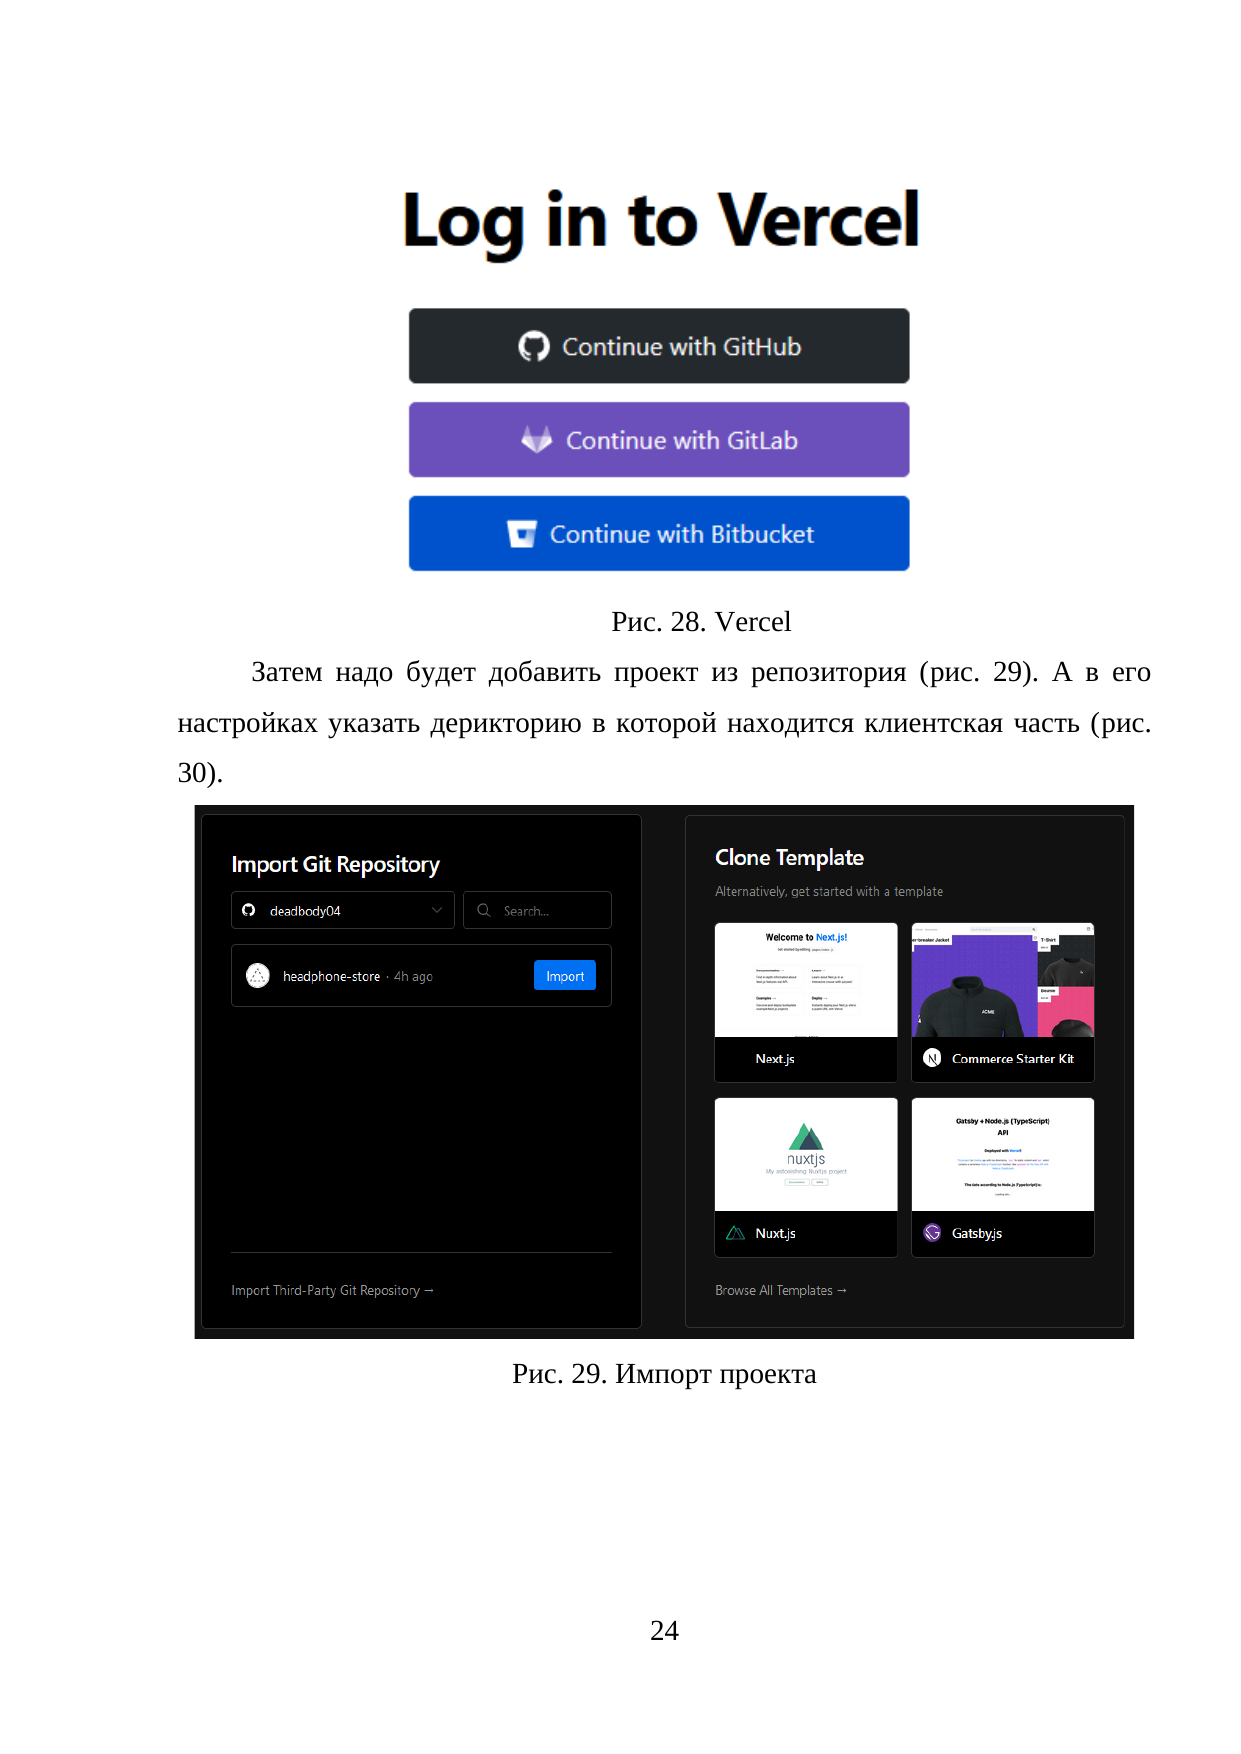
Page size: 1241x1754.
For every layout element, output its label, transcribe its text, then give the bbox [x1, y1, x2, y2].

text Рис. 29. Импорт проекта [177, 1356, 1152, 1389]
picture [194, 805, 1135, 1339]
picture [399, 168, 930, 588]
text Рис. 28. Vercel [177, 604, 1152, 638]
text Затем надо будет добавить проект из репозитория (рис. 29). А в его настройках указать дерикторию в которой находится клиентская часть (рис. 30). [177, 654, 1152, 788]
